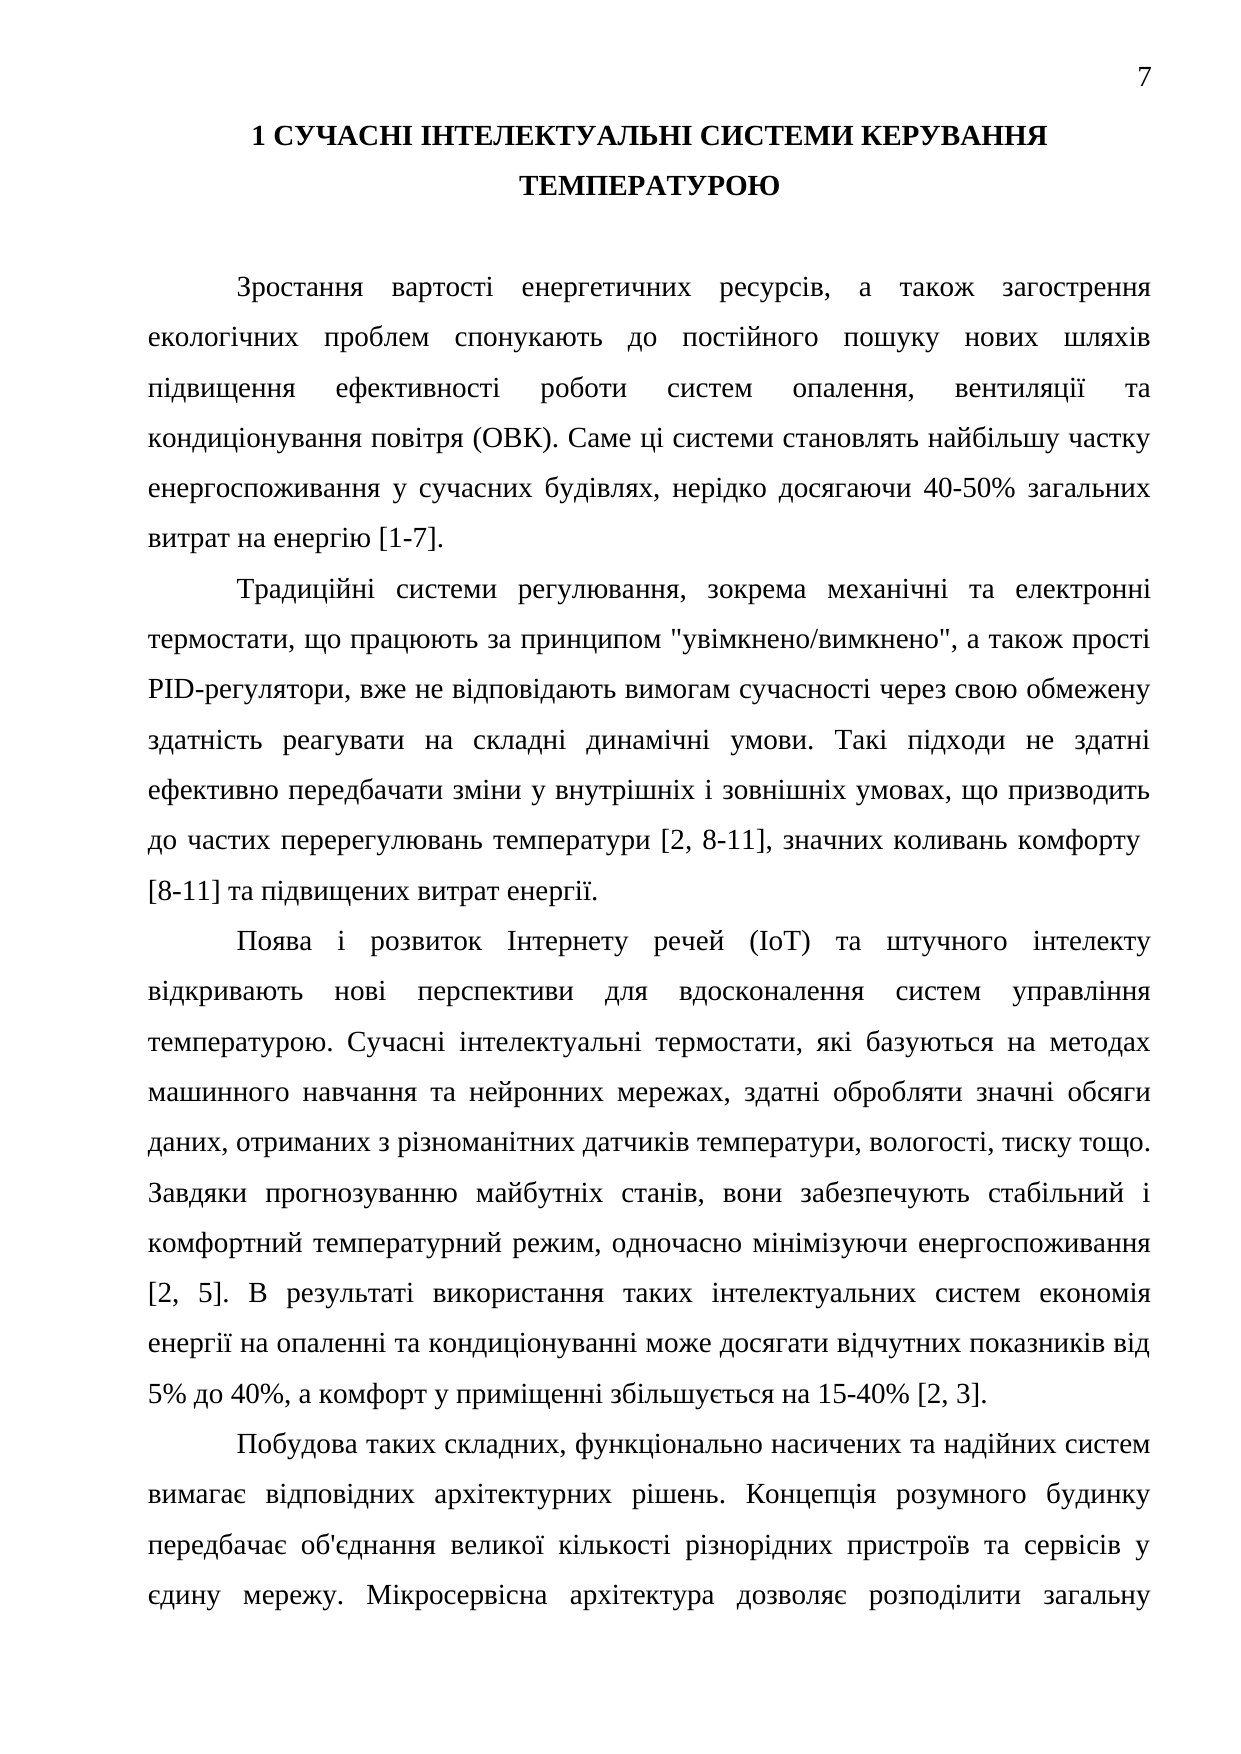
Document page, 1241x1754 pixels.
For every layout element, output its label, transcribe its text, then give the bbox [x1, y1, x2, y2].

subtitle Сучасні інтелектуальні системи керування температурою [148, 118, 1152, 202]
text Зростання вартості енергетичних ресурсів, а також загострення екологічних проблем спонукають до постійного пошуку нових шляхів підвищення ефективності роботи систем опалення, вентиляції та кондиціонування повітря (ОВК). Саме ці системи становлять найбільшу частку енергоспоживання у сучасних будівлях, нерідко досягаючи 40-50% загальних витрат на енергію [1-7]. [148, 269, 1152, 554]
text Традиційні системи регулювання, зокрема механічні та електронні термостати, що працюють за принципом "увімкнено/вимкнено", а також прості PID-регулятори, вже не відповідають вимогам сучасності через свою обмежену здатність реагувати на складні динамічні умови. Такі підходи не здатні ефективно передбачати зміни у внутрішніх і зовнішніх умовах, що призводить до частих перерегулювань температури [2, 8-11], значних коливань комфорту [8-11] та підвищених витрат енергії. [148, 571, 1152, 906]
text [148, 1426, 1152, 1611]
text Поява і розвиток Інтернету речей (IoT) та штучного інтелекту відкривають нові перспективи для вдосконалення систем управління температурою. Сучасні інтелектуальні термостати, які базуються на методах машинного навчання та нейронних мережах, здатні обробляти значні обсяги даних, отриманих з різноманітних датчиків температури, вологості, тиску тощо. Завдяки прогнозуванню майбутніх станів, вони забезпечують стабільний і комфортний температурний режим, одночасно мінімізуючи енергоспоживання [2, 5]. В результаті використання таких інтелектуальних систем економія енергії на опаленні та кондиціонуванні може досягати відчутних показників від 5% до 40%, а комфорт у приміщенні збільшується на 15-40% [2, 3]. [148, 1359, 1152, 1409]
text Поява і розвиток Інтернету речей (IoT) та штучного інтелекту відкривають нові перспективи для вдосконалення систем управління температурою. Сучасні інтелектуальні термостати, які базуються на методах машинного навчання та нейронних мережах, здатні обробляти значні обсяги даних, отриманих з різноманітних датчиків температури, вологості, тиску тощо. Завдяки прогнозуванню майбутніх станів, вони забезпечують стабільний і комфортний температурний режим, одночасно мінімізуючи енергоспоживання [2, 5]. В результаті використання таких інтелектуальних систем економія енергії на опаленні та кондиціонуванні може досягати відчутних показників від 5% до 40%, а комфорт у приміщенні збільшується на 15-40% [2, 3]. [148, 923, 1152, 1326]
